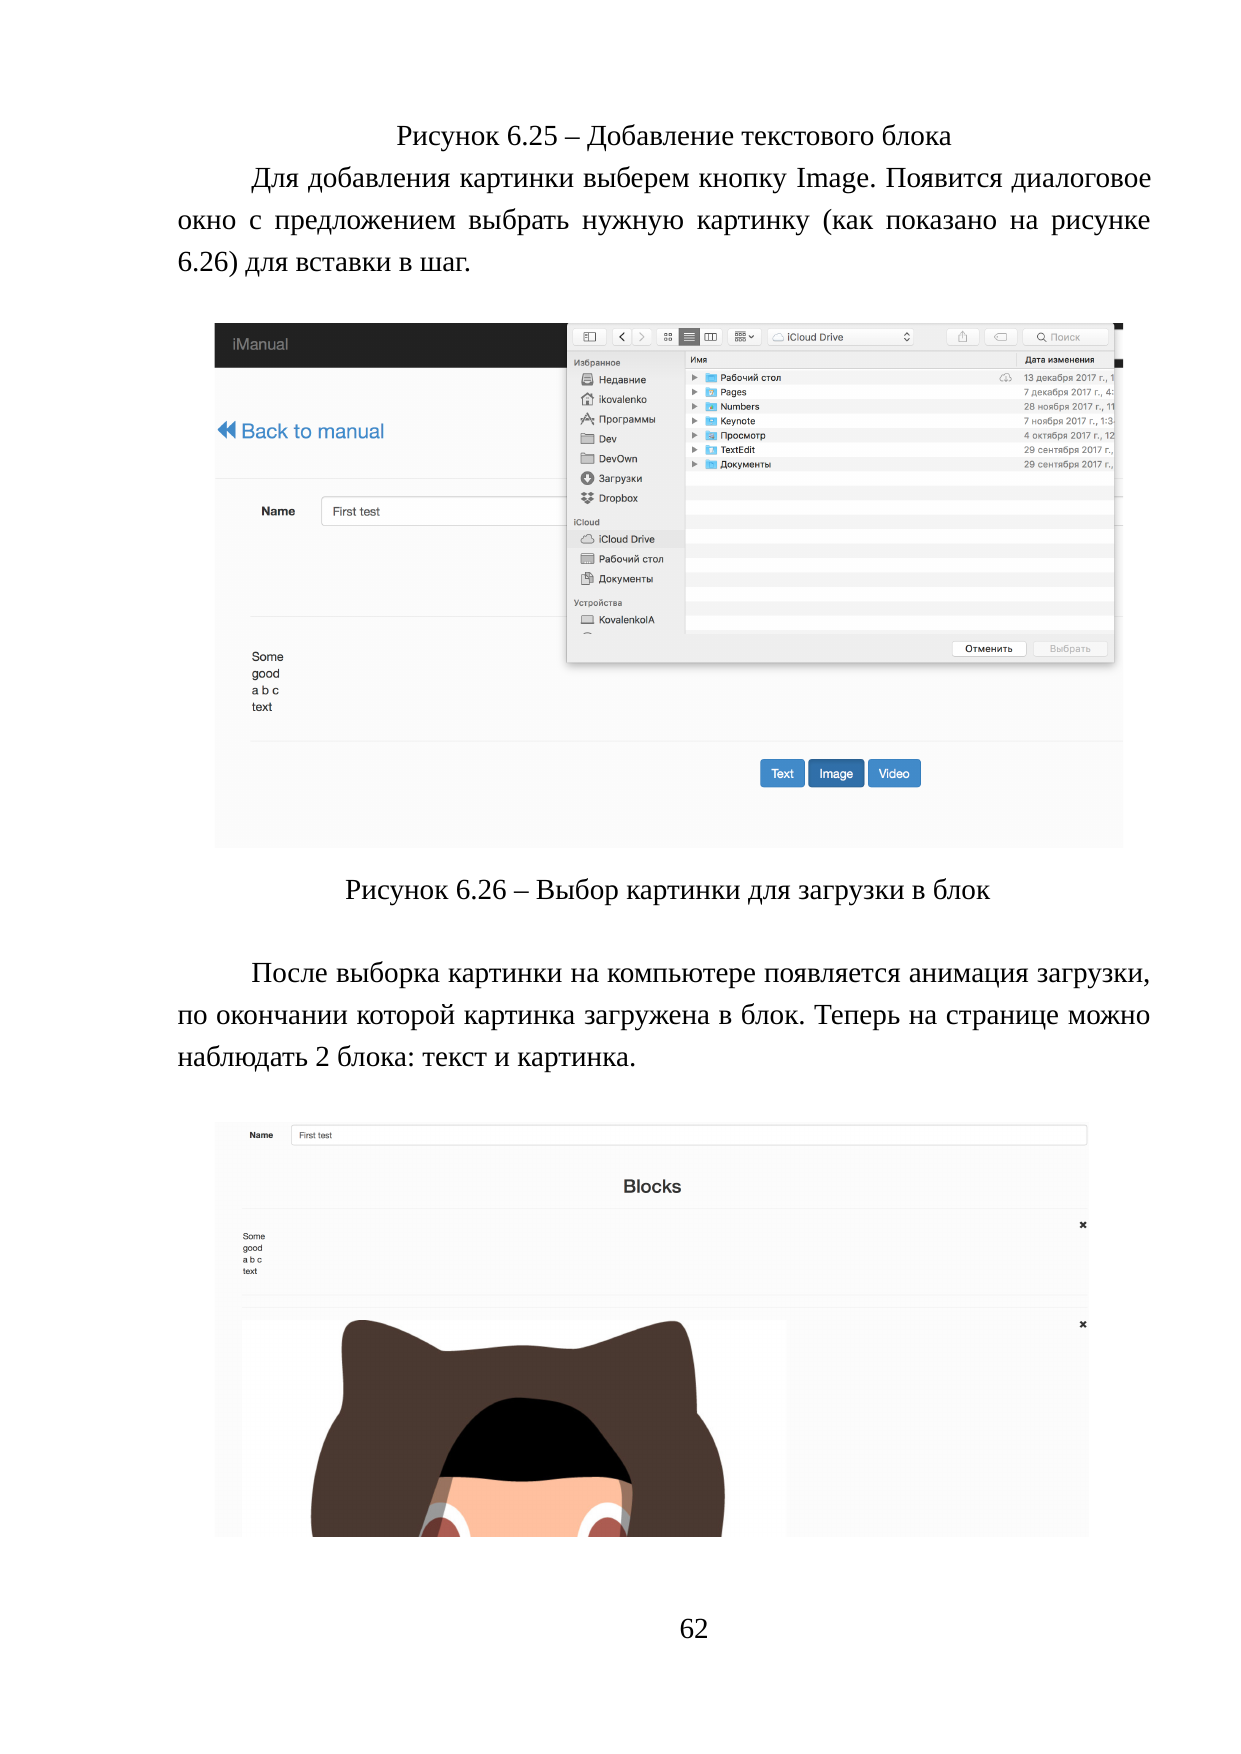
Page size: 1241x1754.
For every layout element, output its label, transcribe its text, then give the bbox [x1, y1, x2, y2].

text После выборка картинки на компьютере появляется анимация загрузки, по окончании которой картинка загружена в блок. Теперь на странице можно наблюдать 2 блока: текст и картинка. [177, 956, 1152, 1073]
text Рисунок 6.25 – Добавление текстового блока [177, 118, 1152, 152]
picture [214, 323, 1124, 848]
text Рисунок 6.26 – Выбор картинки для загрузки в блок [177, 872, 1152, 905]
picture [214, 1122, 1089, 1537]
text Для добавления картинки выберем кнопку Image. Появится диалоговое окно с предложением выбрать нужную картинку (как показано на рисунке 6.26) для вставки в шаг. [177, 160, 1152, 277]
